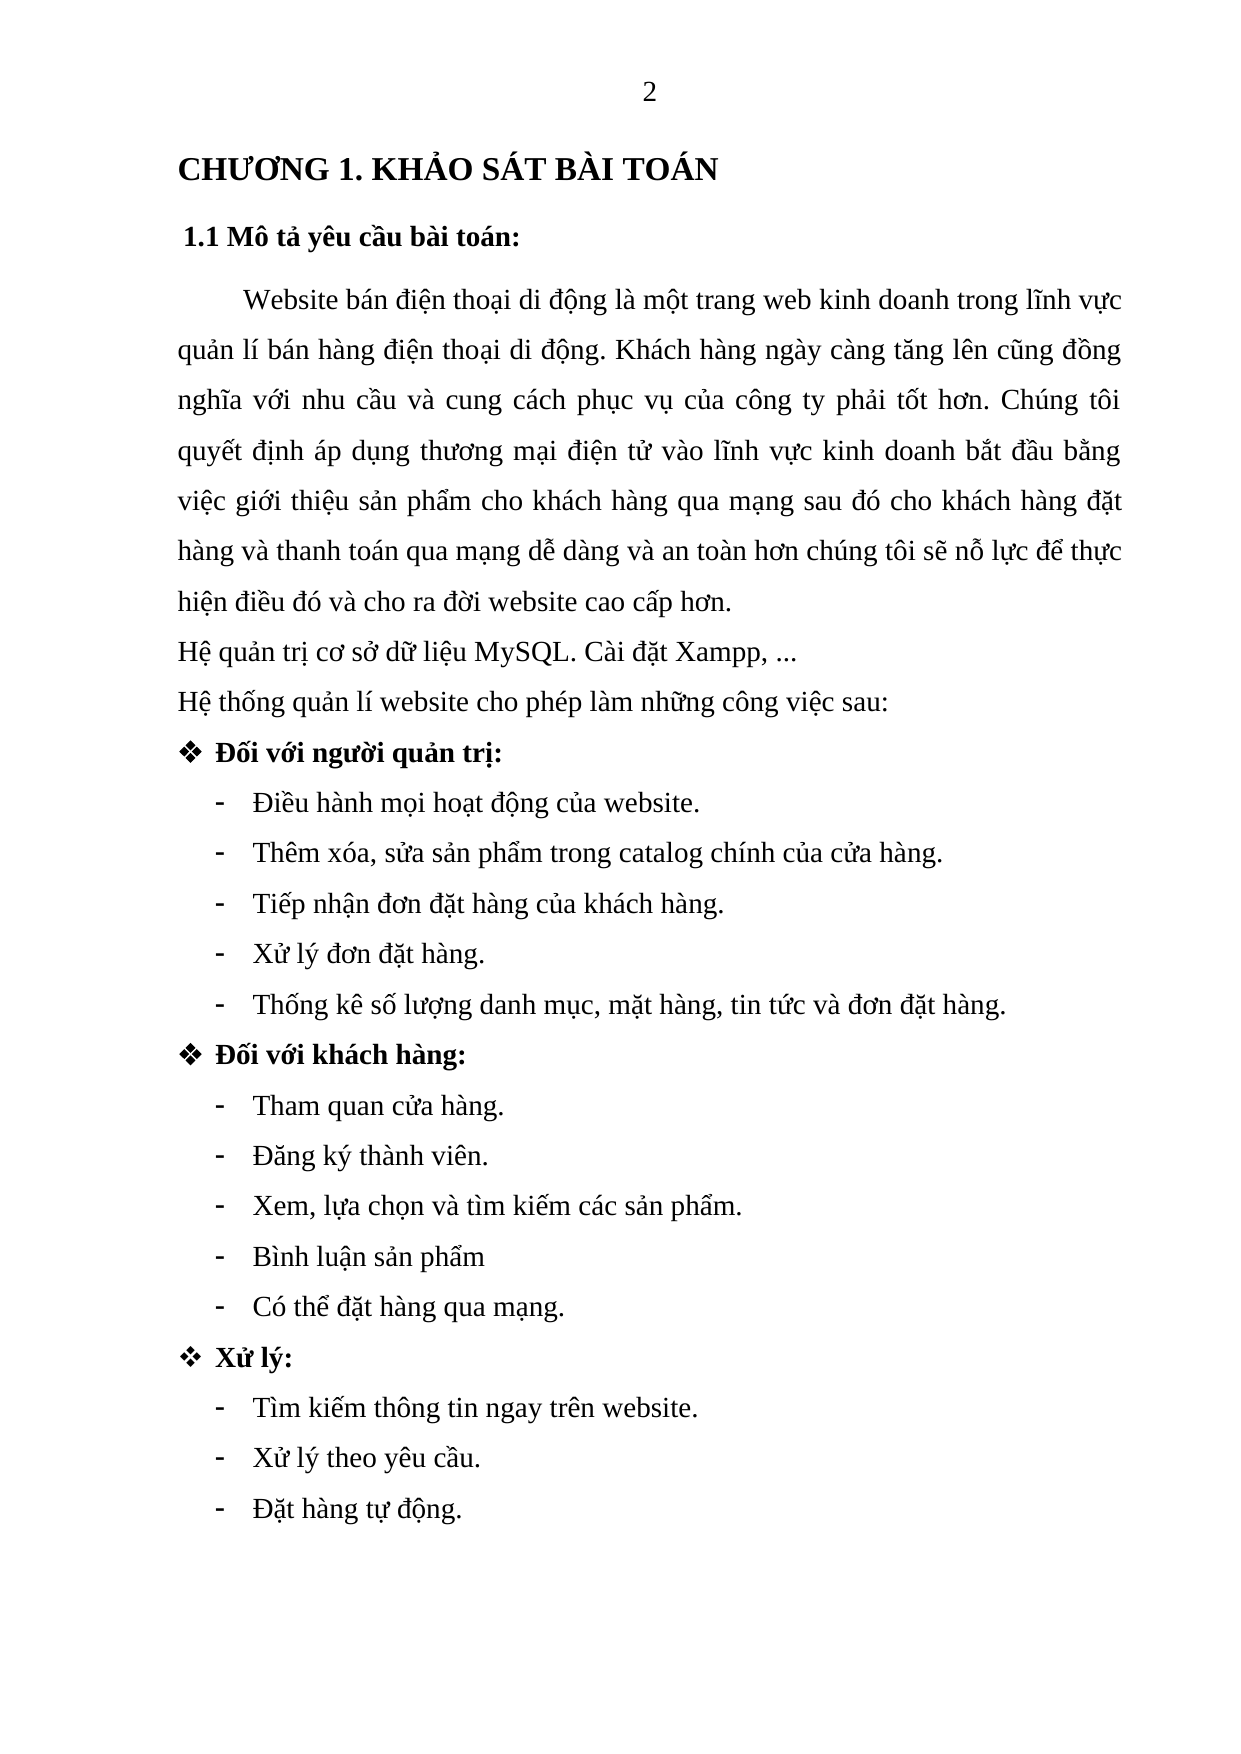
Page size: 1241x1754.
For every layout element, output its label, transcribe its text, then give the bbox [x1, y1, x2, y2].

list Tiếp nhận đơn đặt hàng của khách hàng. [215, 886, 1122, 919]
list Đối với khách hàng: [177, 1037, 1122, 1071]
list Xử lý theo yêu cầu. [215, 1441, 1122, 1474]
list Đối với người quản trị: [177, 735, 1122, 768]
list Thêm xóa, sửa sản phẩm trong catalog chính của cửa hàng. [215, 836, 1122, 869]
list Xem, lựa chọn và tìm kiếm các sản phẩm. [215, 1188, 1122, 1222]
text Website bán điện thoại di động là một trang web kinh doanh trong lĩnh vực quản lí bán hàng điện thoại di động. Khách hàng ngày càng tăng lên cũng đồng nghĩa với nhu cầu và cung cách phục vụ của công ty phải tốt hơn. Chúng tôi quyết định áp dụng thương mại điện tử vào lĩnh vực kinh doanh bắt đầu bằng việc giới thiệu sản phẩm cho khách hàng qua mạng sau đó cho khách hàng đặt hàng và thanh toán qua mạng dễ dàng và an toàn hơn chúng tôi sẽ nỗ lực để thực hiện điều đó và cho ra đời website cao cấp hơn. [177, 282, 1122, 617]
subtitle KHẢO SÁT BÀI TOÁN [177, 149, 1122, 187]
text Hệ thống quản lí website cho phép làm những công việc sau: [140, 684, 1122, 718]
list Điều hành mọi hoạt động của website. [215, 785, 1122, 819]
list Có thể đặt hàng qua mạng. [215, 1289, 1122, 1323]
list Xử lý đơn đặt hàng. [215, 936, 1122, 970]
list Đặt hàng tự động. [215, 1491, 1122, 1524]
list Bình luận sản phẩm [215, 1239, 1122, 1272]
subtitle Mô tả yêu cầu bài toán: [183, 219, 1122, 253]
text Hệ quản trị cơ sở dữ liệu MySQL. Cài đặt Xampp, ... [140, 634, 1122, 668]
list Thống kê số lượng danh mục, mặt hàng, tin tức và đơn đặt hàng. [215, 987, 1122, 1020]
list Tham quan cửa hàng. [215, 1088, 1122, 1121]
list Tìm kiếm thông tin ngay trên website. [215, 1390, 1122, 1424]
list Đăng ký thành viên. [215, 1138, 1122, 1172]
list Xử lý: [177, 1340, 1122, 1373]
